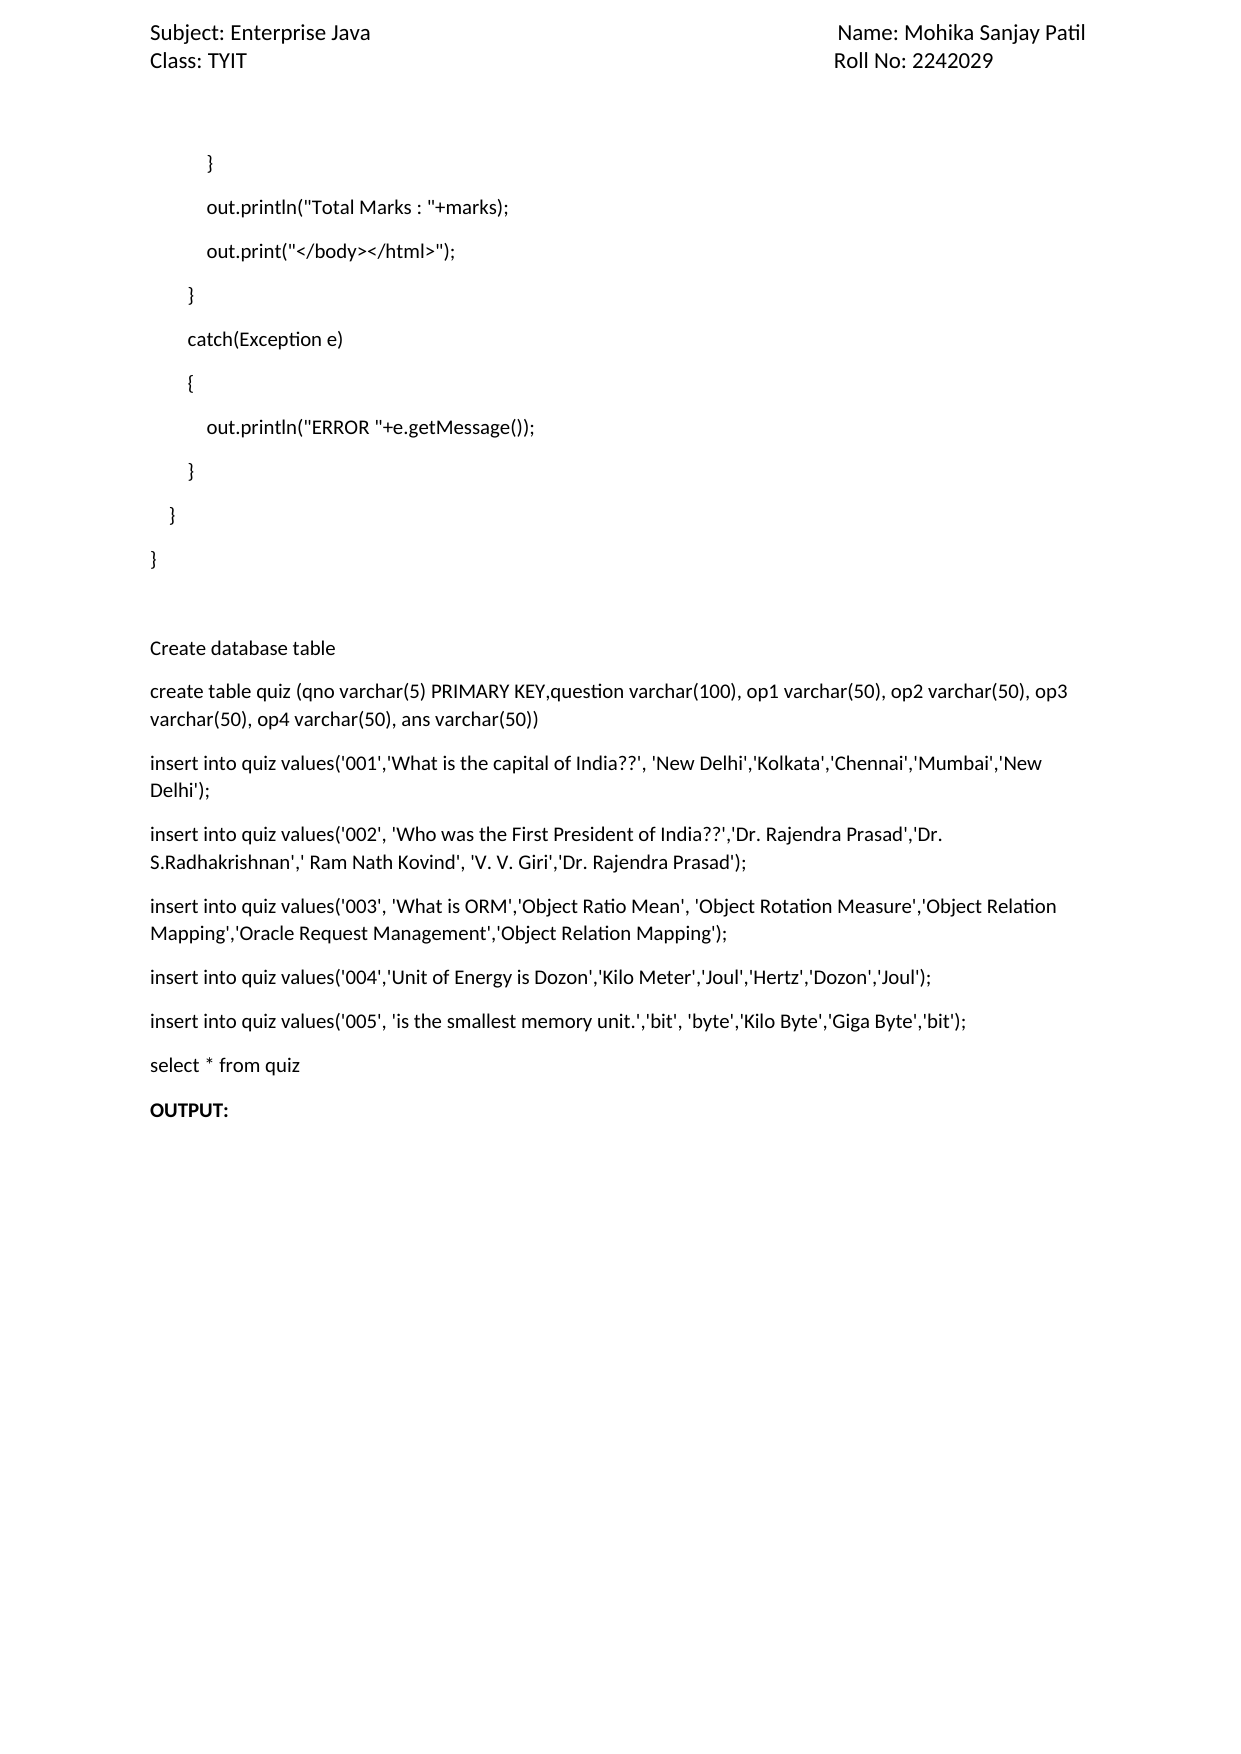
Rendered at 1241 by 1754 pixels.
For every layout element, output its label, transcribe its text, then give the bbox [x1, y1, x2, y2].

text select * from quiz [150, 1053, 1090, 1078]
text } [150, 150, 1090, 175]
text } [150, 502, 1090, 528]
text } [150, 282, 1090, 308]
text insert into quiz values('003', 'What is ORM','Object Ratio Mean', 'Object Rotation Measure','Object Relation Mapping','Oracle Request Management','Object Relation Mapping'); [150, 893, 1090, 946]
text Create database table [150, 635, 1090, 660]
text out.println("Total Marks : "+marks); [150, 194, 1090, 219]
text insert into quiz values('004','Unit of Energy is Dozon','Kilo Meter','Joul','Hertz','Dozon','Joul'); [150, 964, 1090, 990]
text catch(Exception e) [150, 326, 1090, 352]
text out.println("ERROR "+e.getMessage()); [150, 414, 1090, 440]
text { [150, 370, 1090, 396]
text out.print("</body></html>"); [150, 238, 1090, 263]
text insert into quiz values('002', 'Who was the First President of India??','Dr. Rajendra Prasad','Dr. S.Radhakrishnan',' Ram Nath Kovind', 'V. V. Giri','Dr. Rajendra Prasad'); [150, 822, 1090, 874]
text } [150, 547, 1090, 572]
text insert into quiz values('005', 'is the smallest memory unit.','bit', 'byte','Kilo Byte','Giga Byte','bit'); [150, 1009, 1090, 1034]
text OUTPUT: [150, 1097, 1090, 1122]
text insert into quiz values('001','What is the capital of India??', 'New Delhi','Kolkata','Chennai','Mumbai','New Delhi'); [150, 750, 1090, 803]
text create table quiz (qno varchar(5) PRIMARY KEY,question varchar(100), op1 varchar(50), op2 varchar(50), op3 varchar(50), op4 varchar(50), ans varchar(50)) [150, 679, 1090, 732]
text } [150, 458, 1090, 484]
